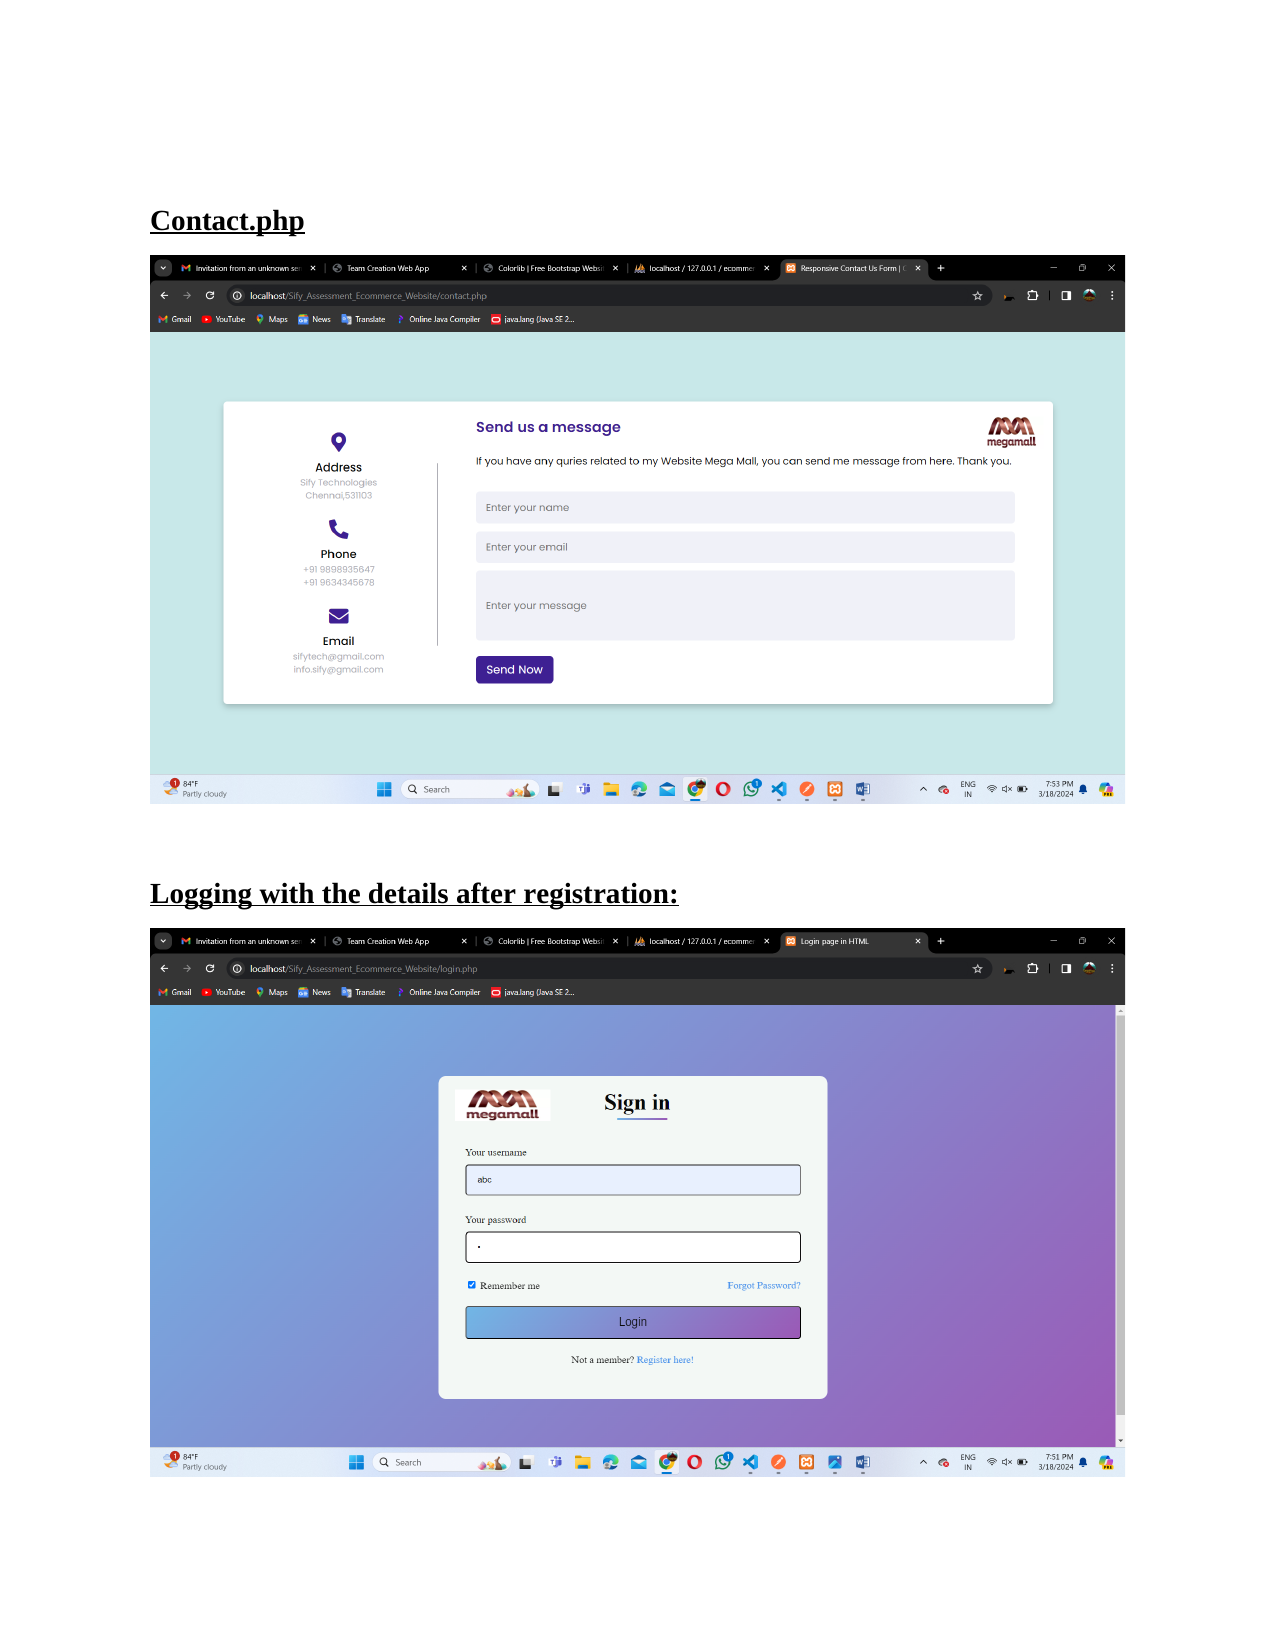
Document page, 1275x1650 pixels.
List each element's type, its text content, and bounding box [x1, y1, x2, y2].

picture [150, 255, 1125, 804]
picture [150, 928, 1125, 1477]
text Logging with the details after registration: [150, 876, 1125, 909]
text Contact.php [150, 203, 1125, 236]
